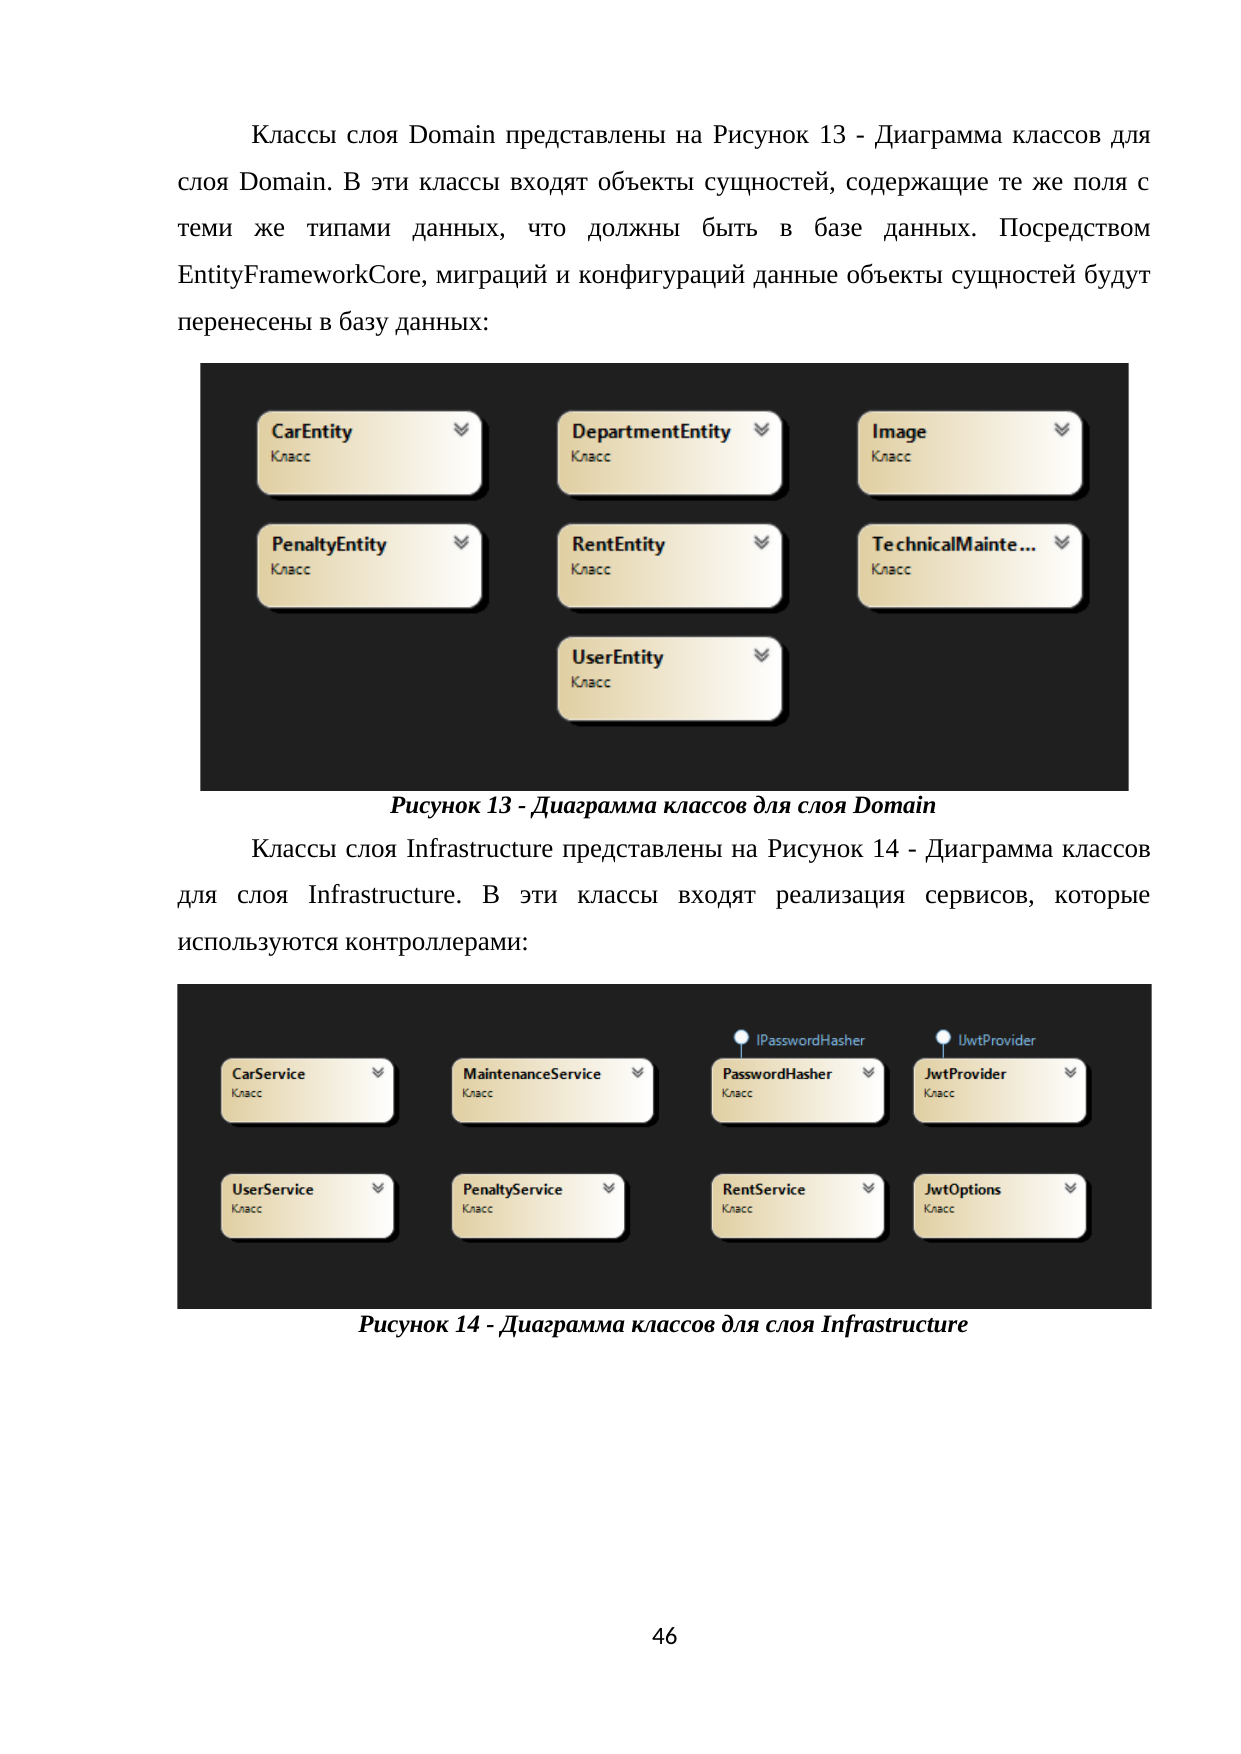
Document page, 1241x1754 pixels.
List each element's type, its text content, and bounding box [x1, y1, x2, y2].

text Рисунок 14 - Диаграмма классов для слоя Infrastructure [177, 1309, 1152, 1337]
text Рисунок 13 - Диаграмма классов для слоя Domain [177, 791, 1152, 819]
text Классы слоя Domain представлены на рисунке 13. В эти классы входят объекты сущностей, содержащие те же поля с теми же типами данных, что должны быть в базе данных. Посредством EntityFrameworkCore, миграций и конфигураций данные объекты сущностей будут перенесены в базу данных: [177, 118, 1152, 336]
text Классы слоя Infrastructure представлены на рисунке 14. В эти классы входят реализация сервисов, которые используются контроллерами: [177, 832, 1152, 956]
picture [200, 363, 1129, 791]
picture [177, 984, 1152, 1309]
